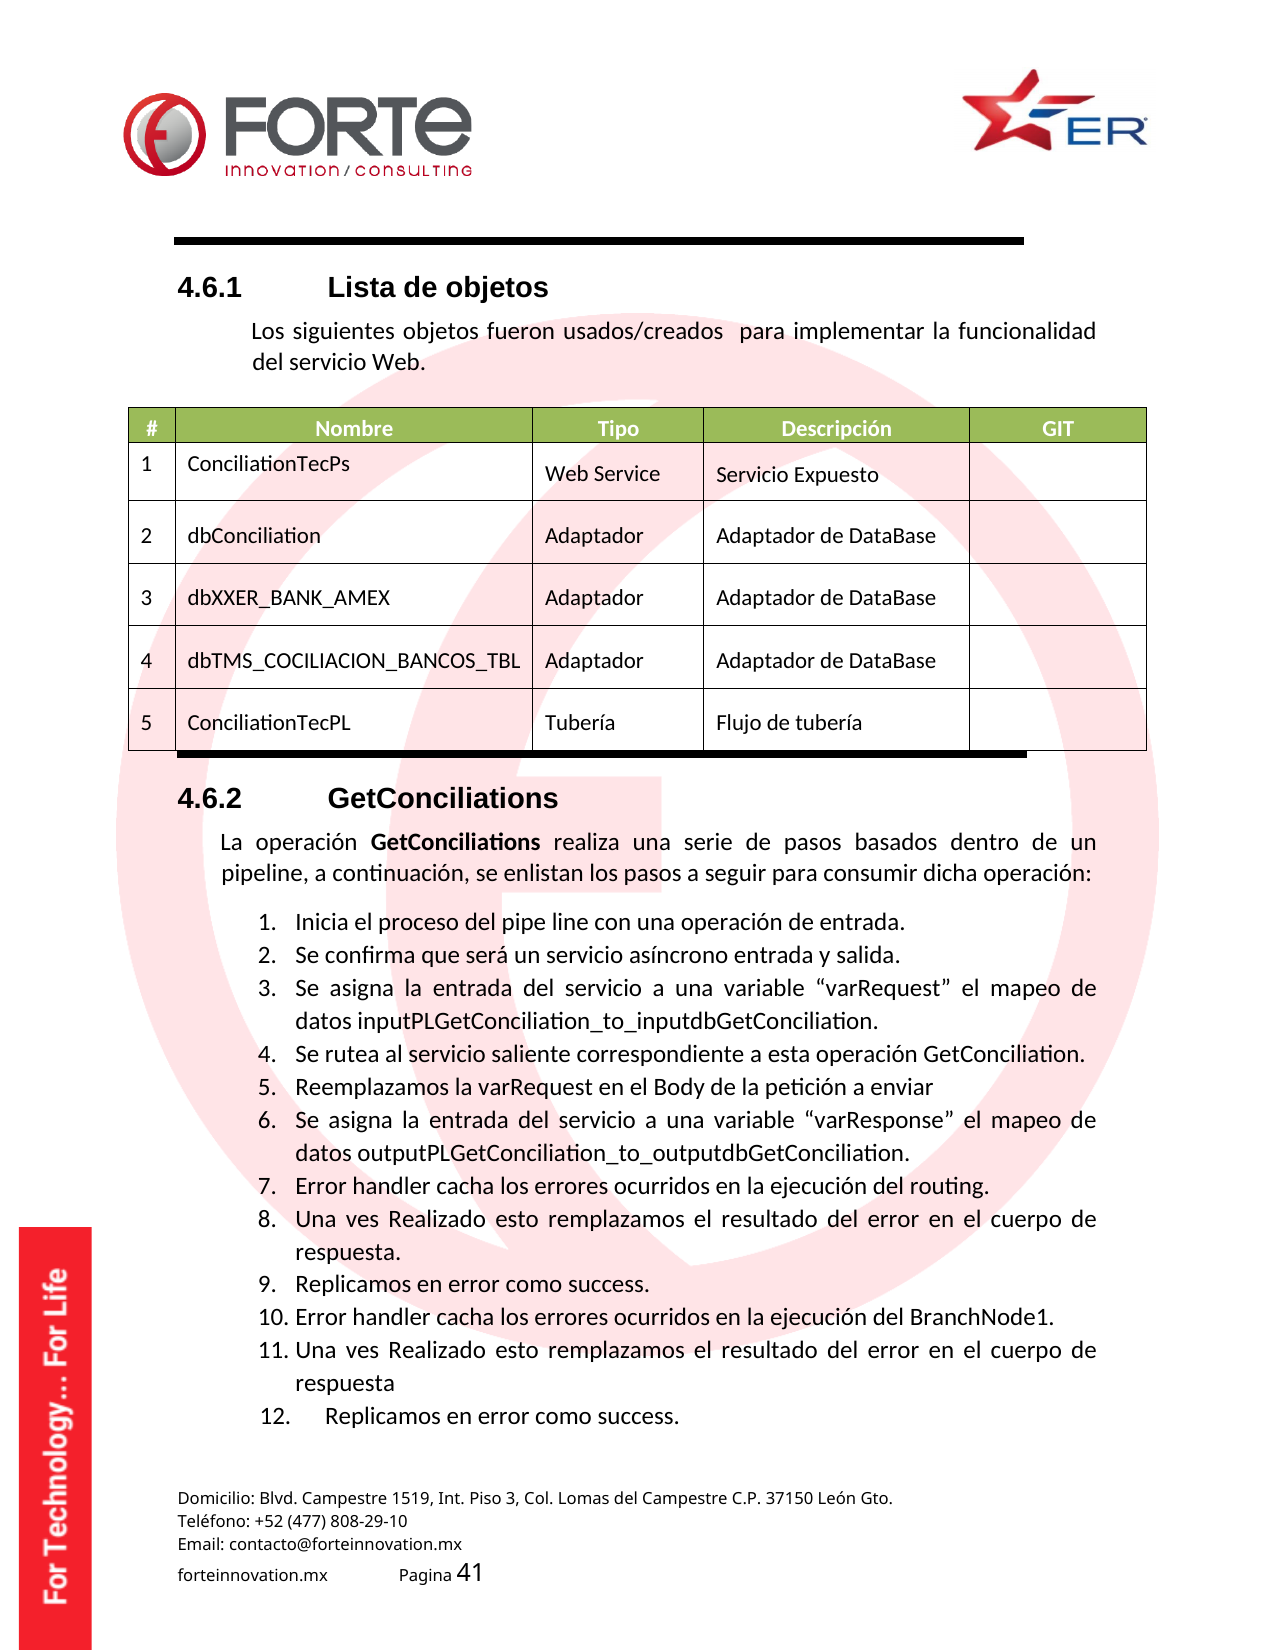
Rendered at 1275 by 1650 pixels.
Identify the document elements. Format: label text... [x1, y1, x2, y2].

table_cell 5 [129, 689, 175, 750]
text La operación GetConciliations realiza una serie de pasos basados dentro de un pipeline, a continuación, se enlistan los pasos a seguir para consumir dicha operación: [220, 826, 1098, 887]
table_header # [129, 408, 175, 442]
table_cell 4 [129, 626, 175, 687]
table_cell [970, 443, 1146, 500]
table_header Tipo [533, 408, 703, 442]
table_cell Servicio Expuesto [704, 443, 969, 500]
table_header Descripción [704, 408, 969, 442]
table_cell Adaptador [533, 501, 703, 562]
list Se confirma que será un servicio asíncrono entrada y salida. [258, 939, 1098, 970]
list Se rutea al servicio saliente correspondiente a esta operación GetConciliation. [258, 1038, 1098, 1069]
table_cell dbConciliation [176, 501, 532, 562]
list Replicamos en error como success. [259, 1400, 1098, 1431]
table_cell Adaptador [533, 626, 703, 687]
table_cell [970, 626, 1146, 687]
table_header GIT [970, 408, 1146, 442]
table_cell Tubería [533, 689, 703, 750]
table_cell ConciliationTecPs [176, 443, 532, 500]
table_cell 1 [129, 443, 175, 500]
list Inicia el proceso del pipe line con una operación de entrada. [258, 907, 1098, 937]
table_cell Adaptador de DataBase [704, 564, 969, 625]
list Una ves Realizado esto remplazamos el resultado del error en el cuerpo de respuesta [258, 1334, 1098, 1398]
table_cell 3 [129, 564, 175, 625]
subtitle GetConciliations [177, 781, 1098, 815]
table_cell [970, 564, 1146, 625]
table_cell Web Service [533, 443, 703, 500]
table_cell 2 [129, 501, 175, 562]
list Error handler cacha los errores ocurridos en la ejecución del BranchNode1. [258, 1302, 1098, 1332]
subtitle Lista de objetos [177, 270, 1098, 304]
picture [953, 67, 1157, 152]
list Error handler cacha los errores ocurridos en la ejecución del routing. [258, 1170, 1098, 1200]
table_cell dbTMS_COCILIACION_BANCOS_TBL [176, 626, 532, 687]
table_cell Adaptador de DataBase [704, 626, 969, 687]
list Reemplazamos la varRequest en el Body de la petición a enviar [258, 1071, 1098, 1102]
table_cell [970, 501, 1146, 562]
list Se asigna la entrada del servicio a una variable “varRequest” el mapeo de datos inputPLGetConciliation_to_inputdbGetConciliation. [258, 972, 1098, 1036]
list Replicamos en error como success. [258, 1269, 1098, 1299]
table_cell Adaptador [533, 564, 703, 625]
table_header Nombre [176, 408, 532, 442]
table_cell Flujo de tubería [704, 689, 969, 750]
table_cell Adaptador de DataBase [704, 501, 969, 562]
list Se asigna la entrada del servicio a una variable “varResponse” el mapeo de datos outputPLGetConciliation_to_outputdbGetConciliation. [258, 1104, 1098, 1167]
table_cell dbXXER_BANK_AMEX [176, 564, 532, 625]
list Una ves Realizado esto remplazamos el resultado del error en el cuerpo de respuesta. [258, 1203, 1098, 1266]
picture [123, 93, 472, 176]
table_cell [970, 689, 1146, 750]
text Los siguientes objetos fueron usados/creados para implementar la funcionalidad del servicio Web. [251, 315, 1098, 376]
table_cell ConciliationTecPL [176, 689, 532, 750]
